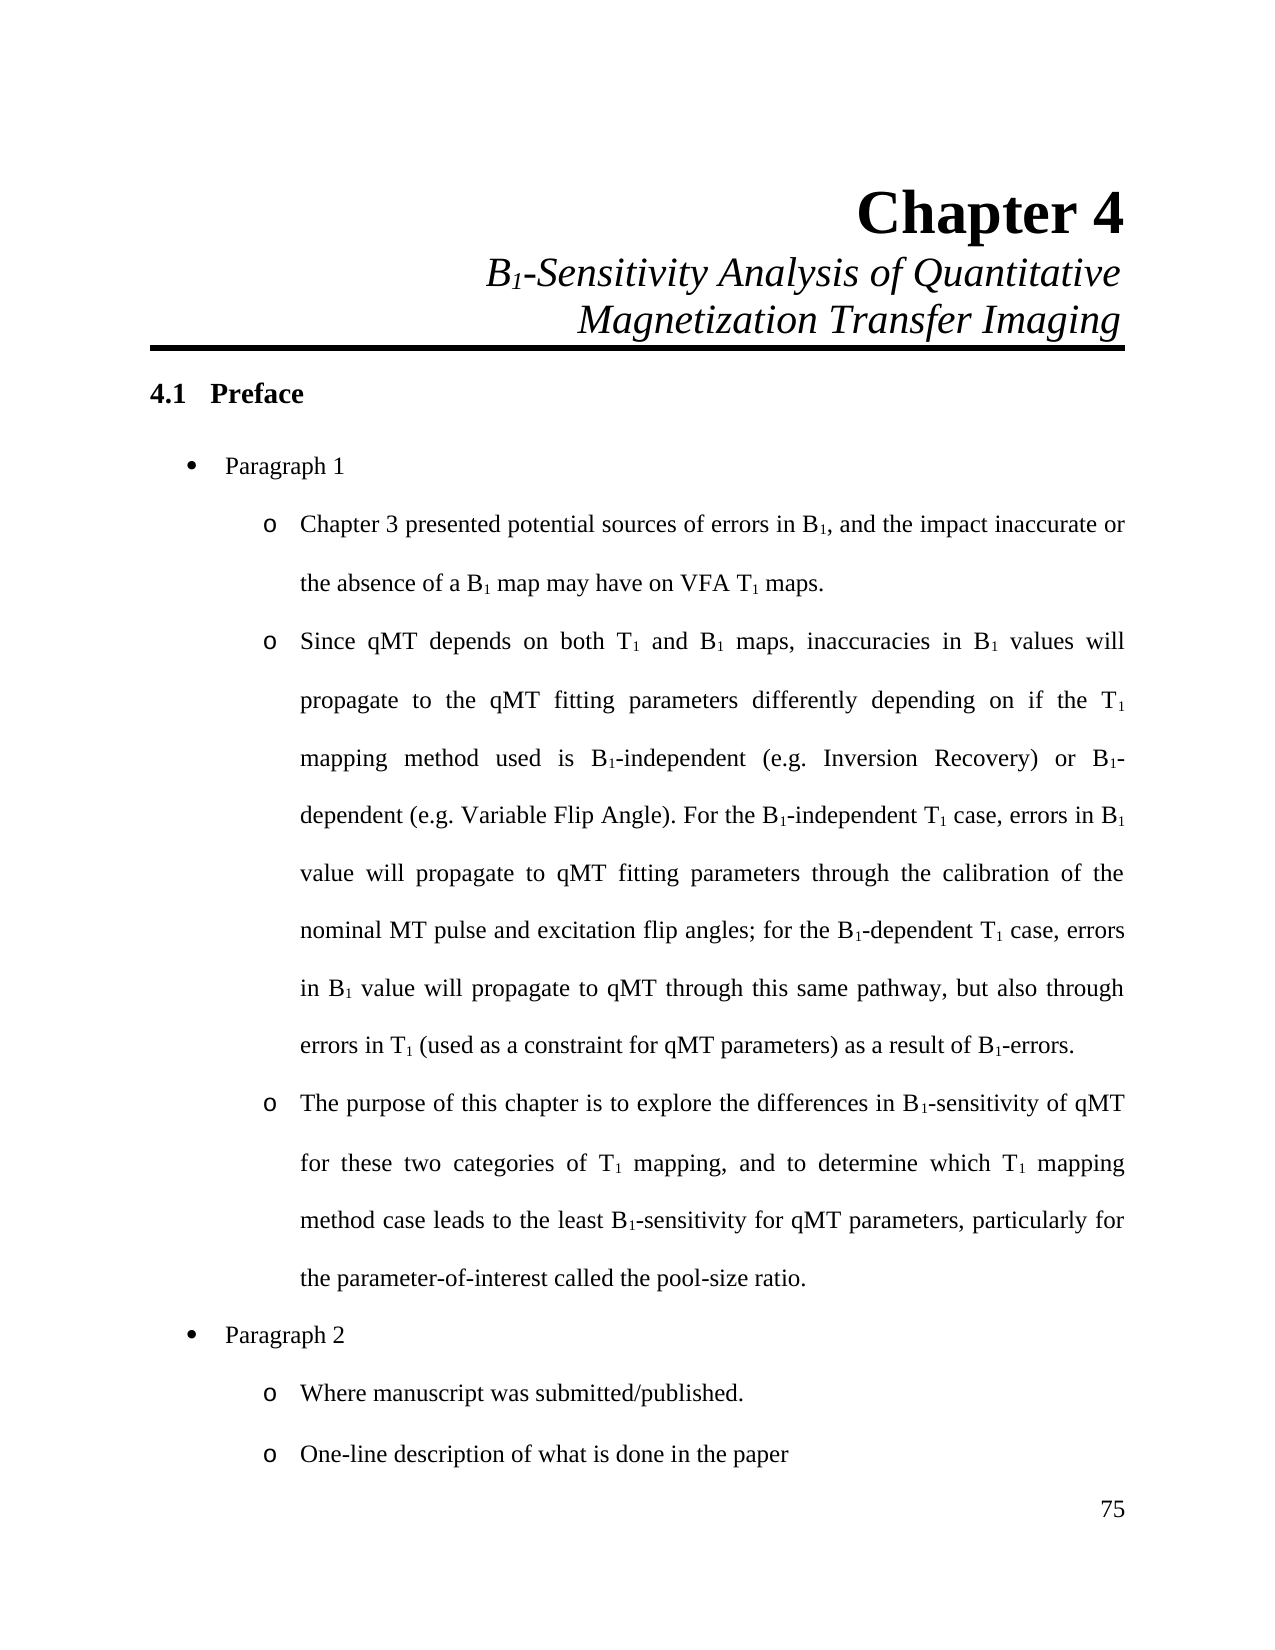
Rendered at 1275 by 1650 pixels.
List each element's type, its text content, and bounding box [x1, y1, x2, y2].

list One-line description of what is done in the paper [262, 1439, 1125, 1470]
subtitle B1-Sensitivity Analysis of Quantitative Magnetization Transfer Imaging [150, 175, 1125, 345]
list Where manuscript was submitted/published. [262, 1378, 1125, 1408]
list The purpose of this chapter is to explore the differences in B1-sensitivity of qMT for these two categories of T1 mapping, and to determine which T1 mapping method case leads to the least B1-sensitivity for qMT parameters, particularly for the parameter-of-interest called the pool-size ratio. [262, 1088, 1125, 1291]
subtitle Preface [150, 376, 1125, 410]
list Paragraph 1 [187, 451, 1125, 480]
list Since qMT depends on both T1 and B1 maps, inaccuracies in B1 values will propagate to the qMT fitting parameters differently depending on if the T1 mapping method used is B1-independent (e.g. Inversion Recovery) or B1-dependent (e.g. Variable Flip Angle). For the B1-independent T1 case, errors in B1 value will propagate to qMT fitting parameters through the calibration of the nominal MT pulse and excitation flip angles; for the B1-dependent T1 case, errors in B1 value will propagate to qMT through this same pathway, but also through errors in T1 (used as a constraint for qMT parameters) as a result of B1-errors. [262, 626, 1125, 1059]
list Paragraph 2 [187, 1320, 1125, 1349]
list Chapter 3 presented potential sources of errors in B1, and the impact inaccurate or the absence of a B1 map may have on VFA T1 maps. [262, 509, 1125, 597]
